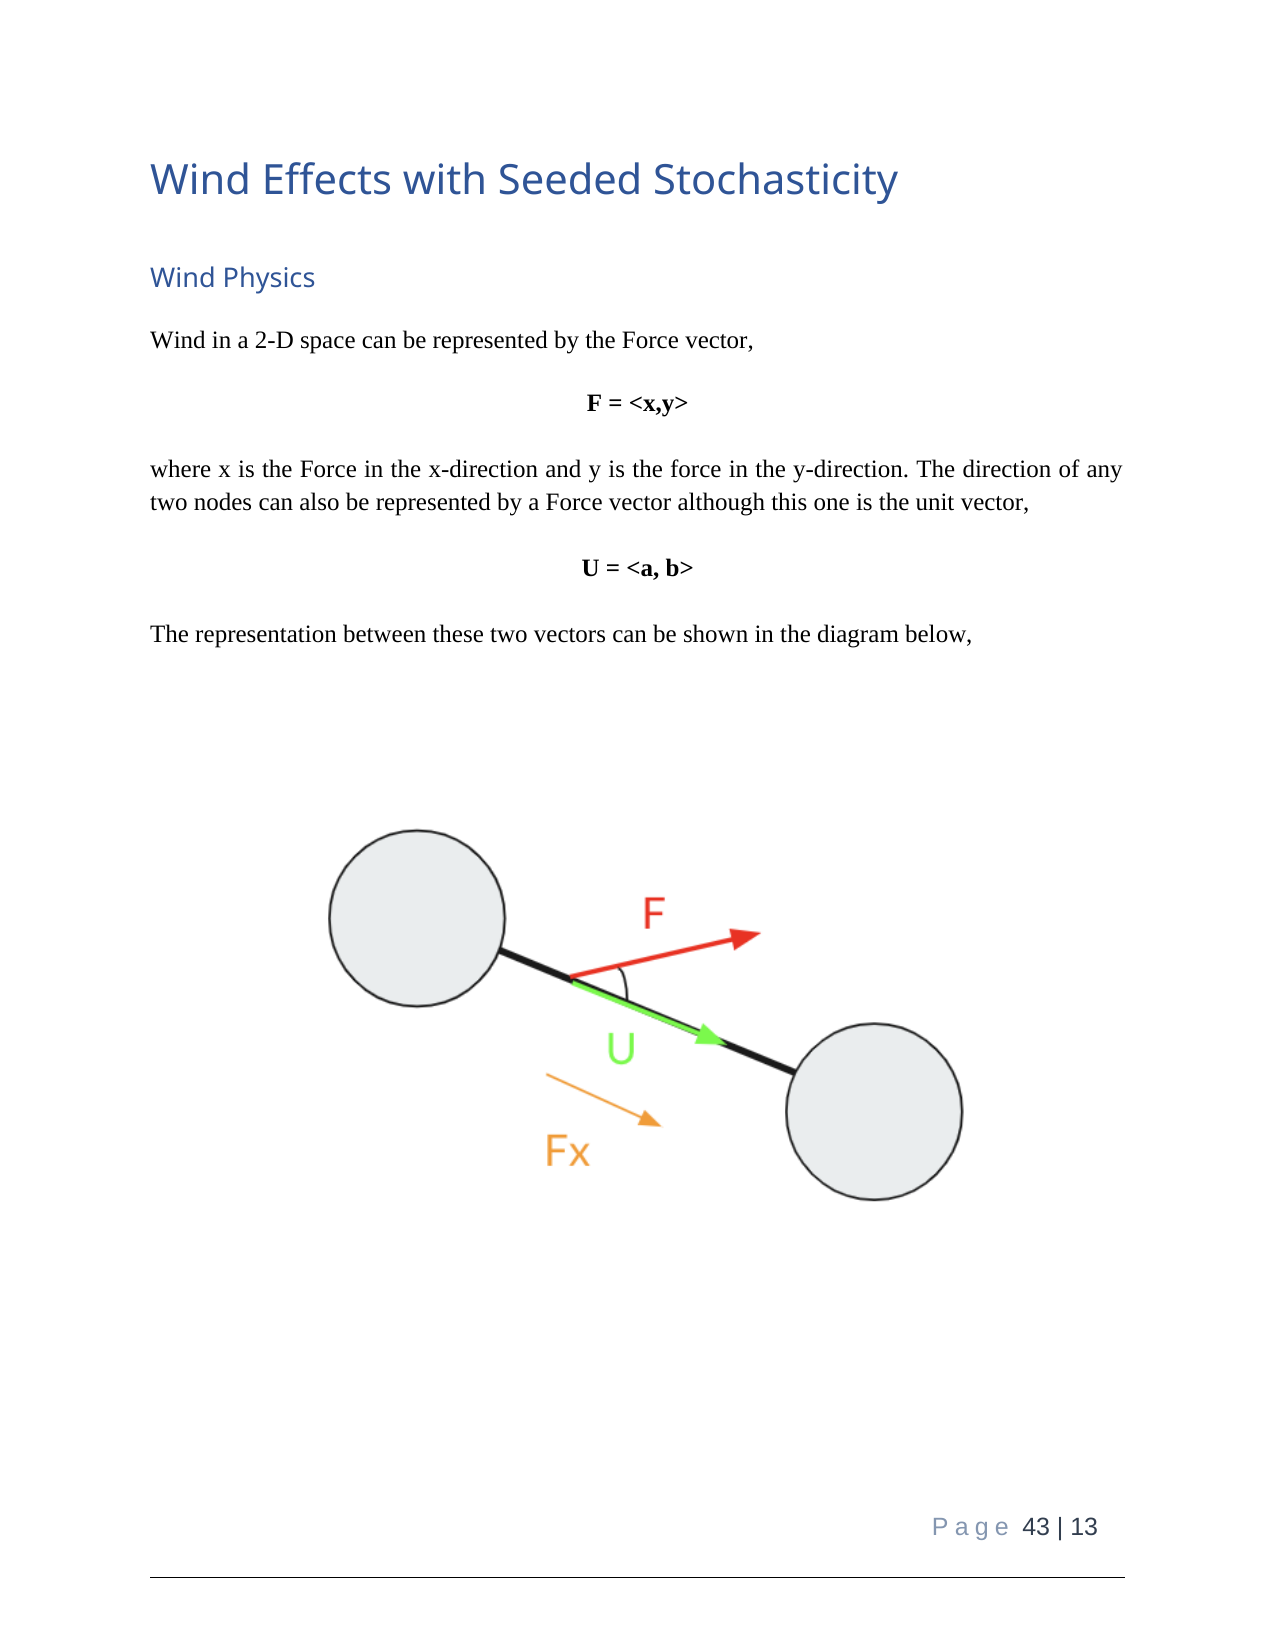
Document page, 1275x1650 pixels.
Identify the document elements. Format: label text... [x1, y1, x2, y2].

subtitle Wind Effects with Seeded Stochasticity [150, 150, 1125, 207]
text The representation between these two vectors can be shown in the diagram below, [150, 619, 1125, 648]
picture [150, 712, 1125, 1349]
text where x is the Force in the x-direction and y is the force in the y-direction. The direction of any two nodes can also be represented by a Force vector although this one is the unit vector, [150, 454, 1125, 516]
text Wind Physics [150, 259, 1125, 323]
text U = <a, b> [150, 553, 1125, 582]
text Wind in a 2-D space can be represented by the Force vector, [150, 325, 1125, 354]
text F = <x,y> [150, 388, 1125, 417]
